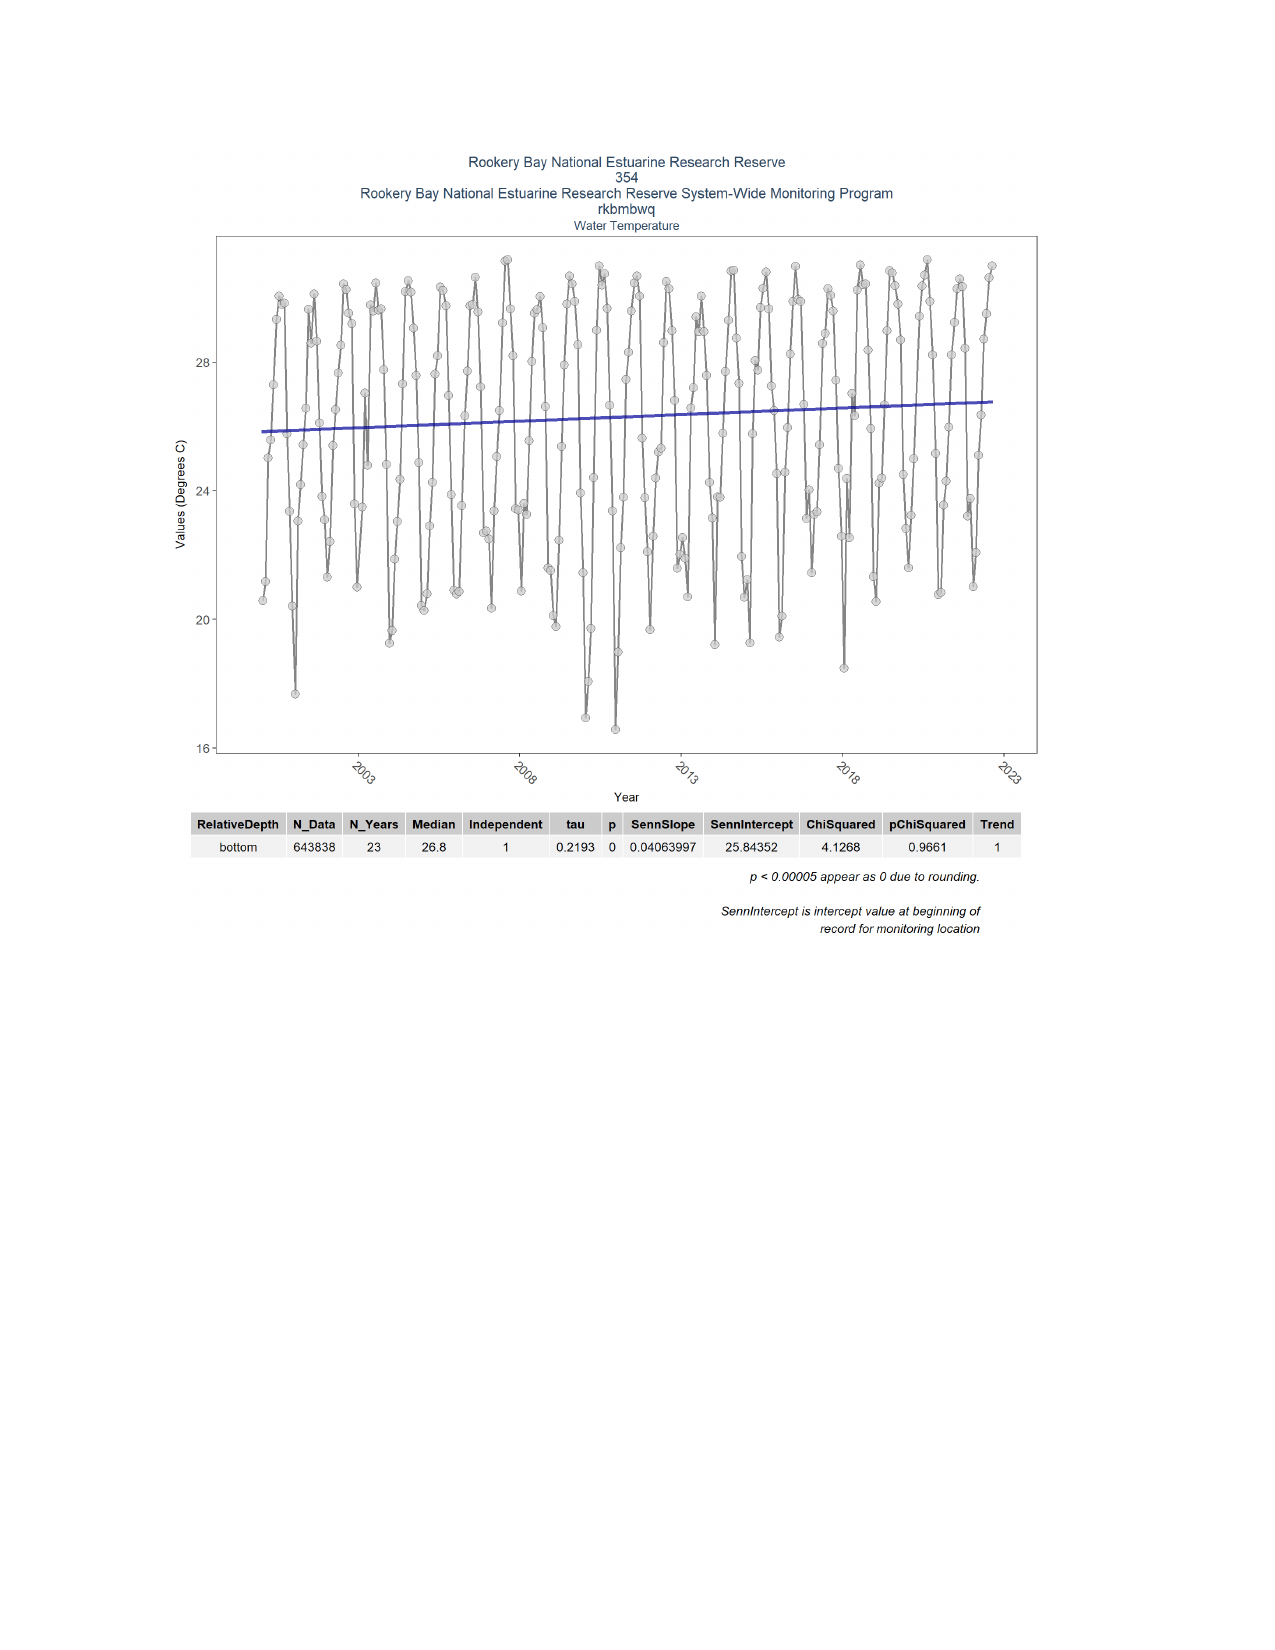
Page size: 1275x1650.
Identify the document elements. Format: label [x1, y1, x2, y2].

picture [168, 150, 1044, 938]
